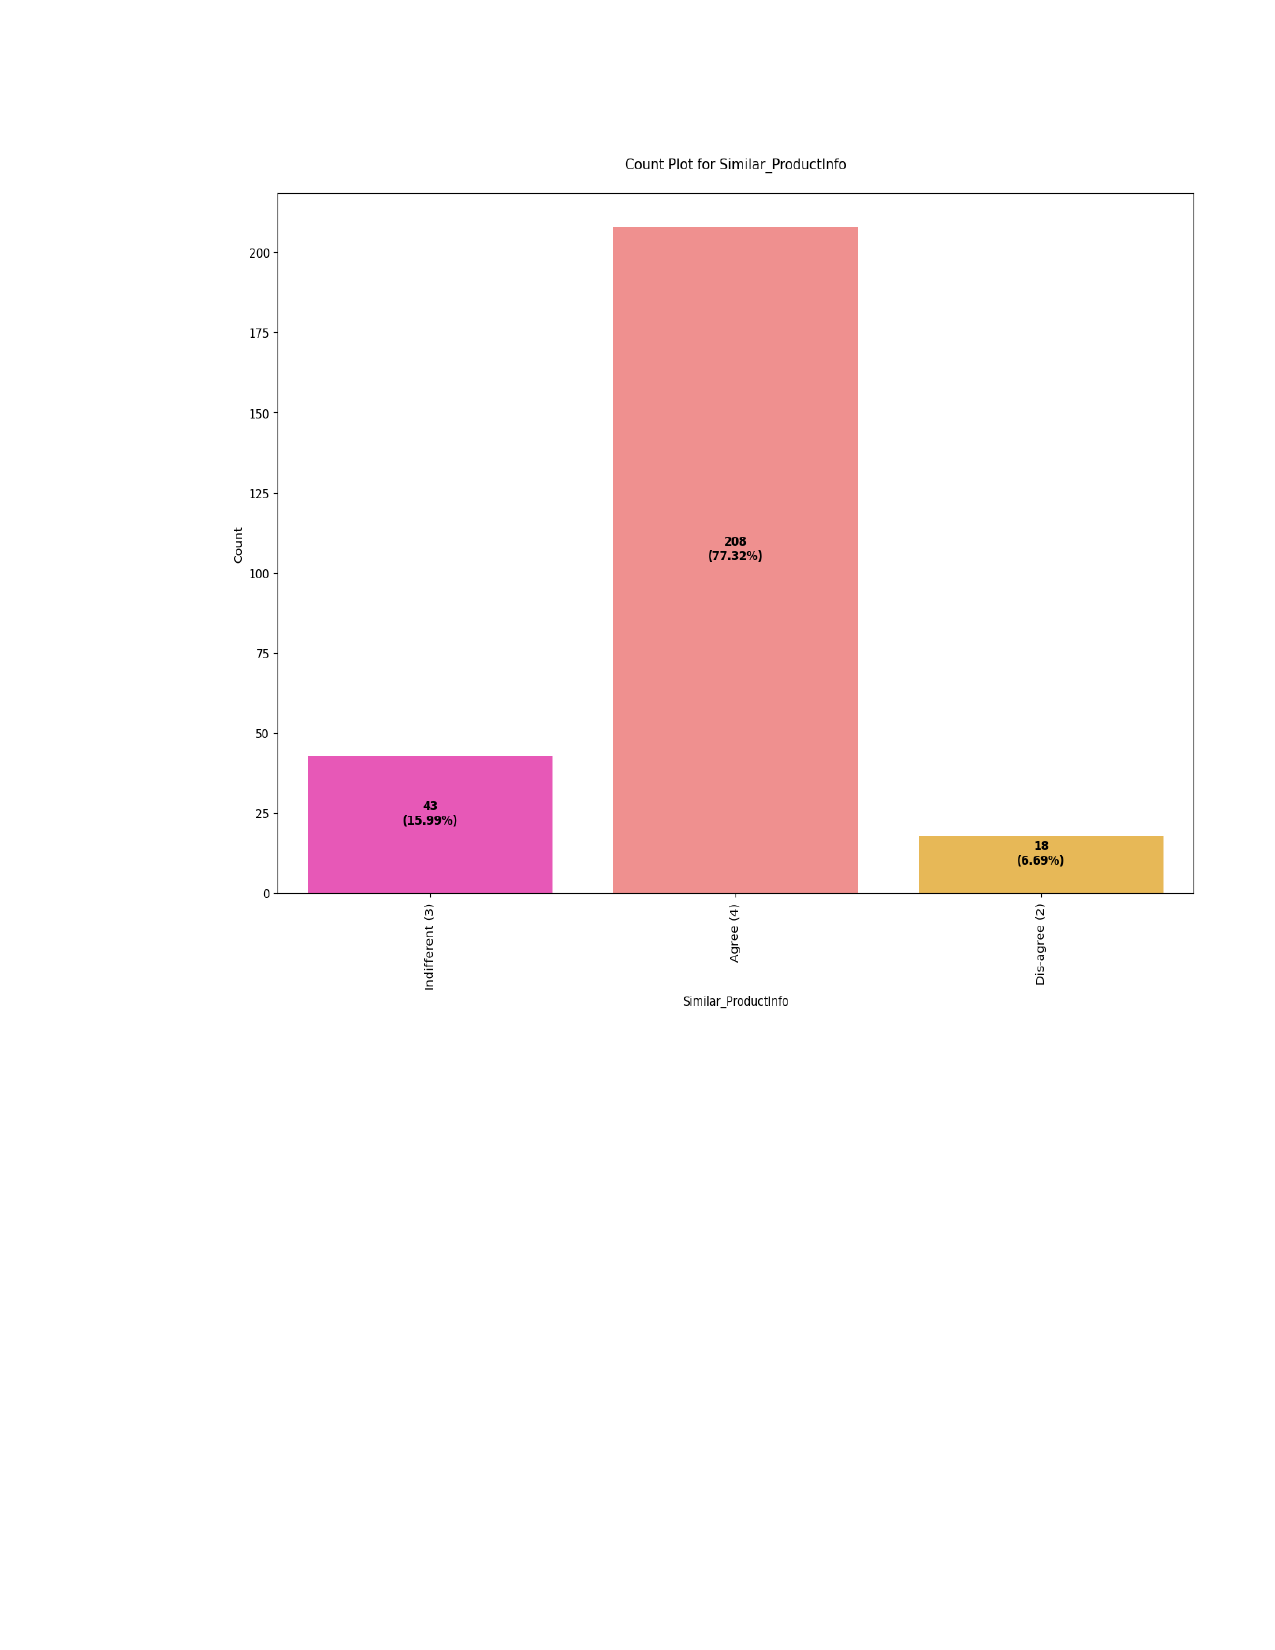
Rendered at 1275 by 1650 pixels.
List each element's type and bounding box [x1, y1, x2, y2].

picture [225, 150, 1200, 1016]
